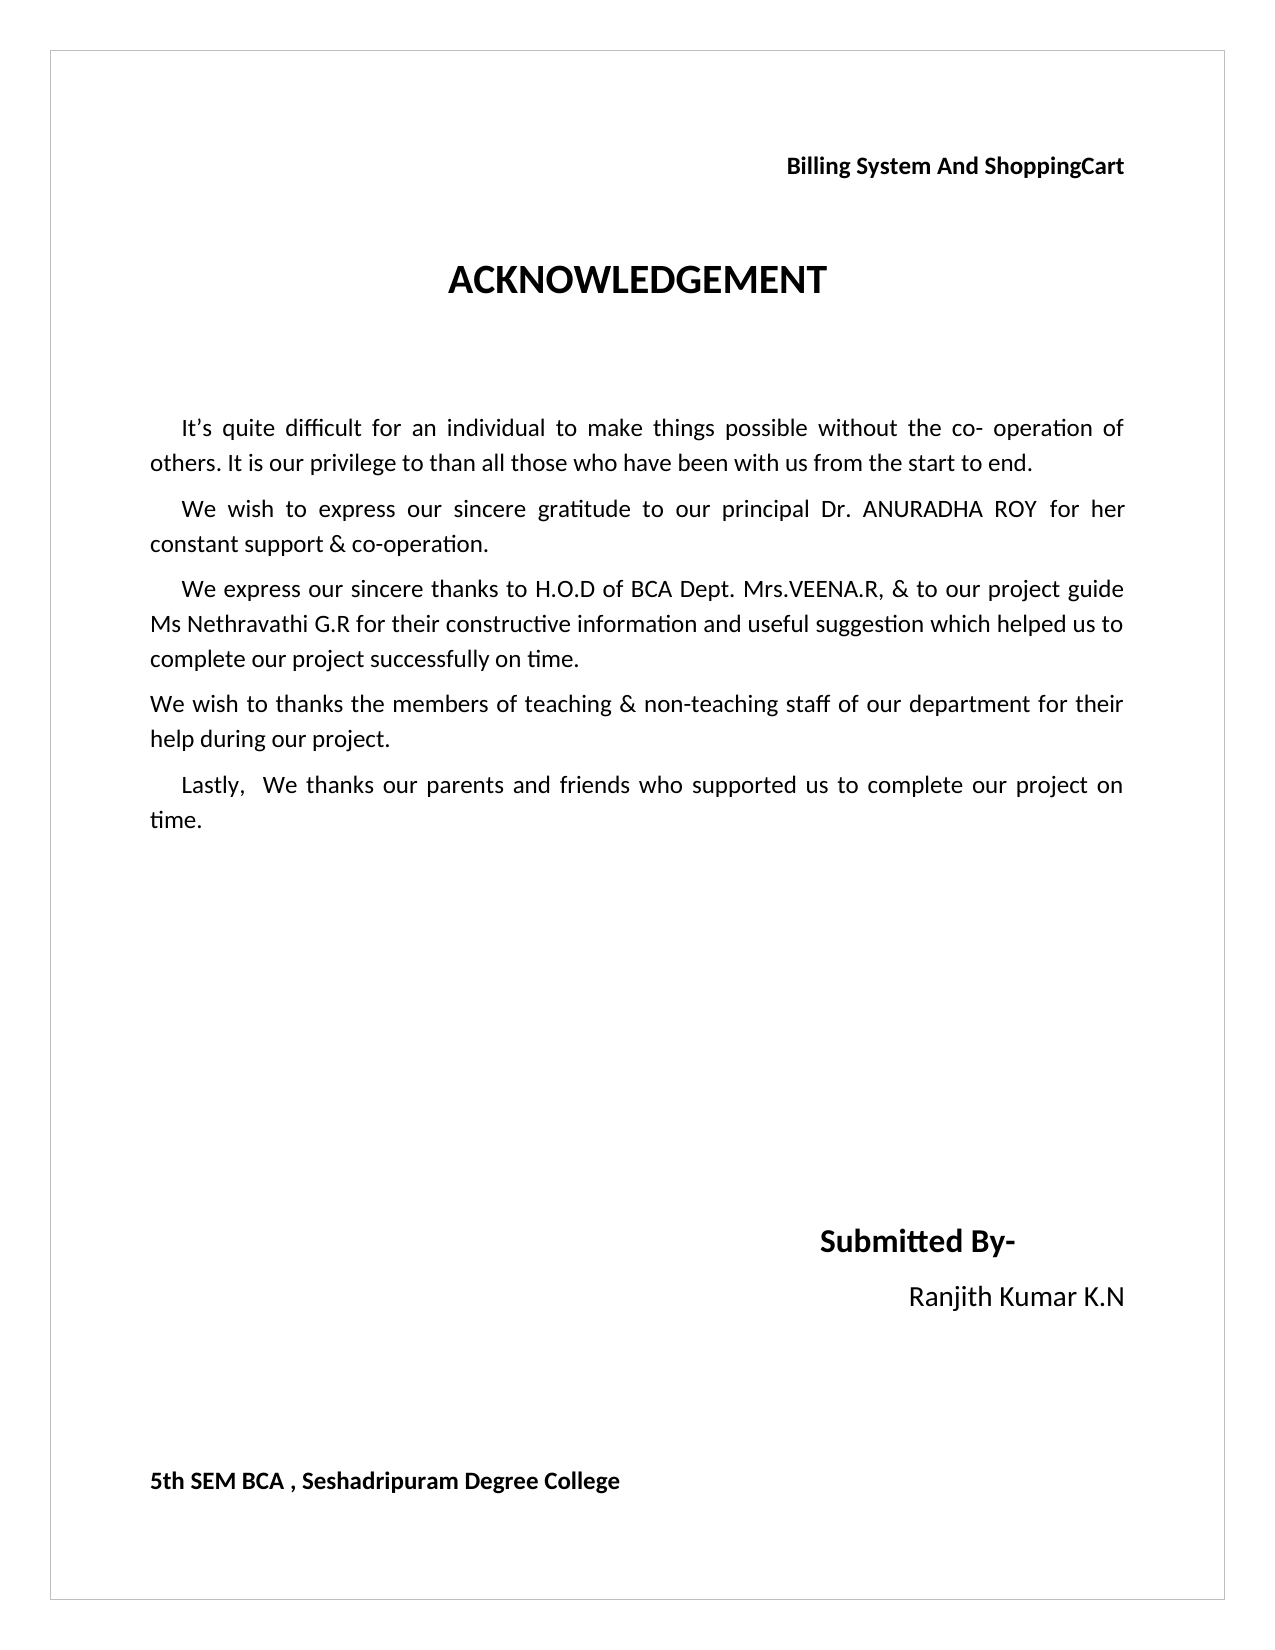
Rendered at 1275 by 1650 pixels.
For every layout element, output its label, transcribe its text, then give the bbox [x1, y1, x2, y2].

text We wish to express our sincere gratitude to our principal Dr. ANURADHA ROY for her constant support & co-operation. [150, 493, 1125, 558]
text Ranjith Kumar K.N [150, 1278, 1125, 1313]
text It’s quite difficult for an individual to make things possible without the co- operation of others. It is our privilege to than all those who have been with us from the start to end. [150, 412, 1125, 478]
text Lastly, We thanks our parents and friends who supported us to complete our project on time. [150, 769, 1125, 834]
text We wish to thanks the members of teaching & non-teaching staff of our department for their help during our project. [150, 688, 1125, 754]
text ACKNOWLEDGEMENT [150, 253, 1125, 303]
text Billing System And ShoppingCart [150, 150, 1125, 181]
text We express our sincere thanks to H.O.D of BCA Dept. Mrs.VEENA.R, & to our project guide Ms Nethravathi G.R for their constructive information and useful suggestion which helped us to complete our project successfully on time. [150, 573, 1125, 674]
text Submitted By- [150, 1221, 1125, 1261]
text 5th SEM BCA , Seshadripuram Degree College [150, 1465, 1125, 1496]
